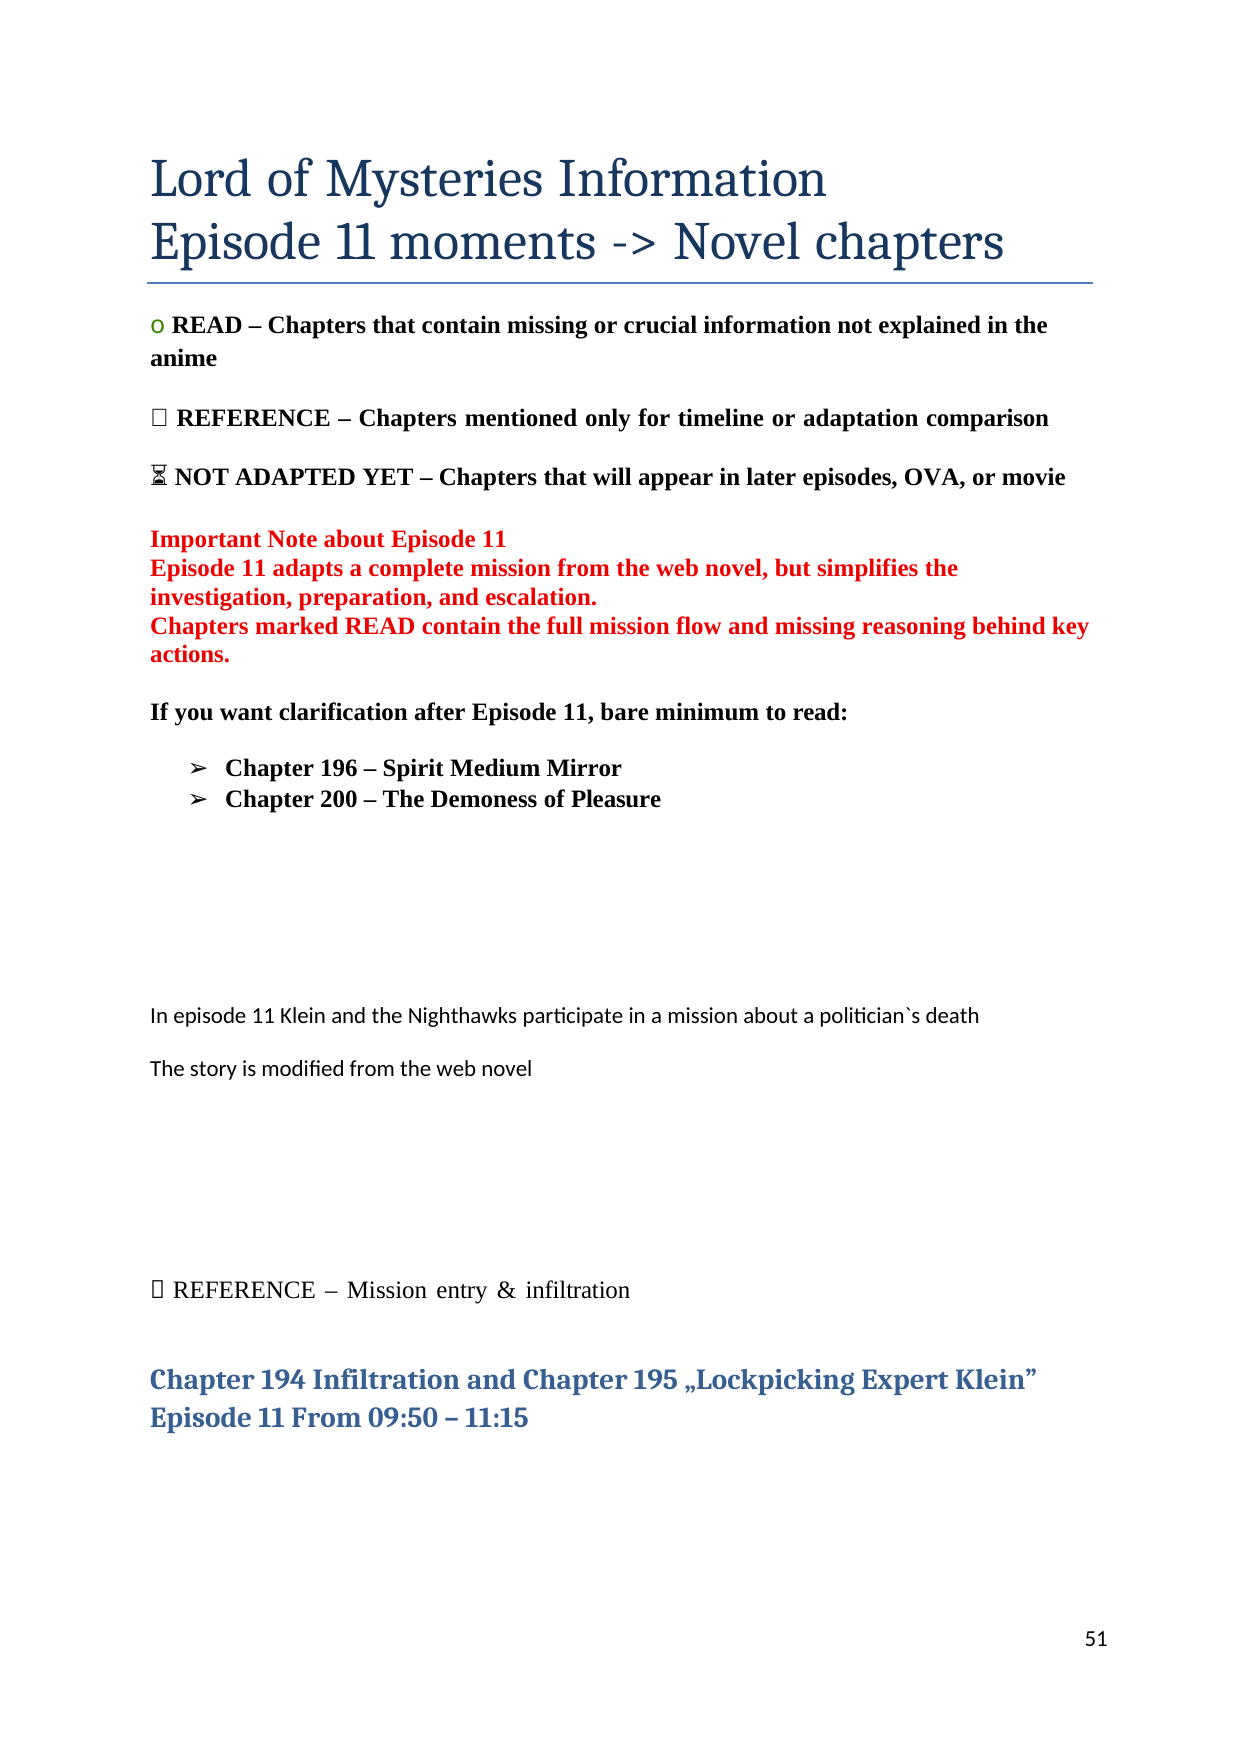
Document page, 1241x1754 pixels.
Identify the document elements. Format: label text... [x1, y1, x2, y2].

text In episode 11 Klein and the Nighthawks participate in a mission about a politician`s death The story is modified from the web novel [150, 1001, 993, 1082]
text Episode 11 moments -> Novel chapters [150, 210, 1107, 273]
text 🔁 REFERENCE – Chapters mentioned only for timeline or adaptation comparison [150, 403, 1107, 432]
text o READ – Chapters that contain missing or crucial information not explained in the anime [150, 307, 1107, 371]
list Chapter 196 – Spirit Medium Mirror [187, 752, 1107, 783]
text 🔁 REFERENCE – Mission entry & infiltration [150, 1272, 1107, 1306]
subtitle Chapter 194 Infiltration and Chapter 195 „Lockpicking Expert Klein” Episode 11 From 09:50 – 11:15 [150, 1363, 1107, 1435]
text ⏳ NOT ADAPTED YET – Chapters that will appear in later episodes, OVA, or movie Important Note about Episode 11 [150, 434, 1107, 552]
text Episode 11 adapts a complete mission from the web novel, but simplifies the investigation, preparation, and escalation. [150, 553, 1031, 611]
list Chapter 200 – The Demoness of Pleasure [187, 783, 1107, 814]
subtitle Lord of Mysteries Information [150, 148, 1107, 210]
text If you want clarification after Episode 11, bare minimum to read: [150, 697, 1107, 726]
text Chapters marked READ contain the full mission flow and missing reasoning behind key actions. [150, 611, 1107, 668]
